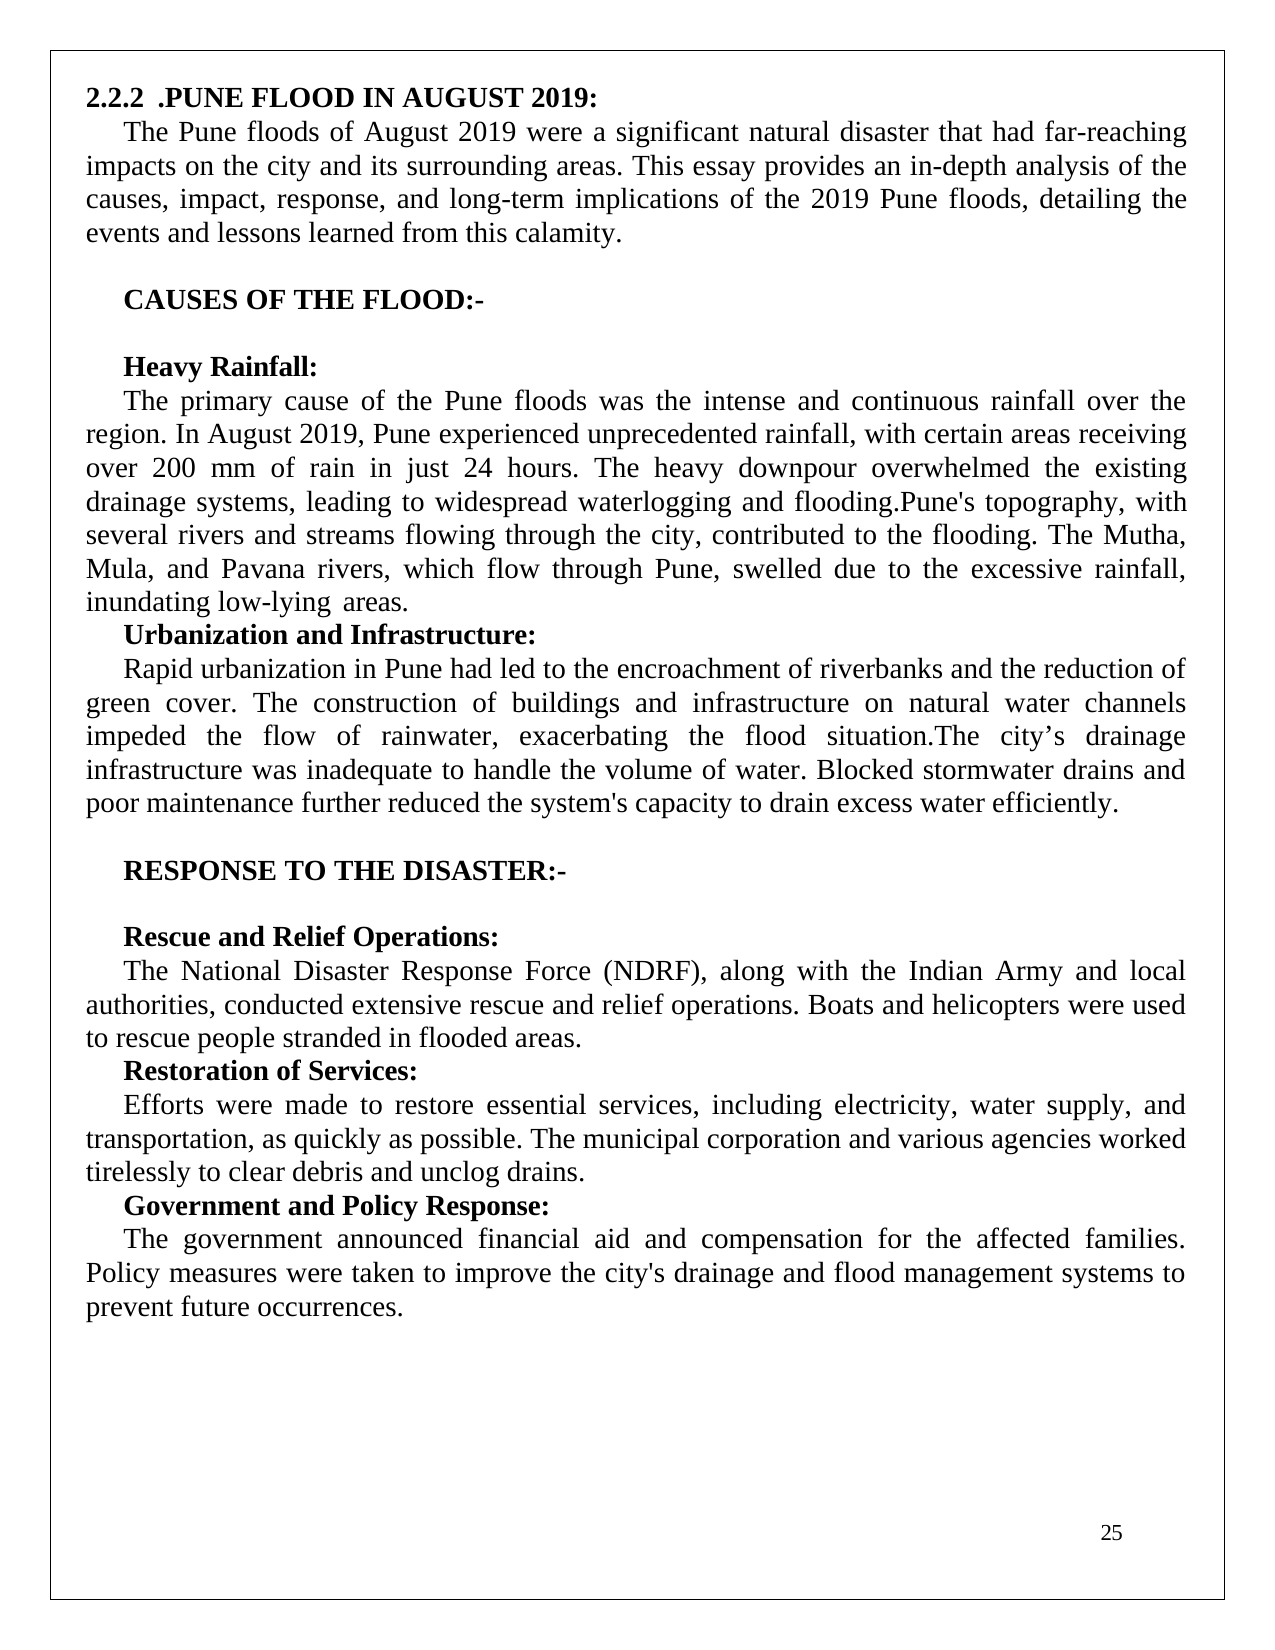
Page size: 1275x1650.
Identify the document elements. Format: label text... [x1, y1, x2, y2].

subtitle Heavy Rainfall: [123, 350, 1200, 383]
subtitle Restoration of Services: [123, 1054, 1200, 1087]
text The Pune floods of August 2019 were a significant natural disaster that had far-reaching impacts on the city and its surrounding areas. This essay provides an in-depth analysis of the causes, impact, response, and long-term implications of the 2019 Pune floods, detailing the events and lessons learned from this calamity. [86, 114, 1188, 249]
text Efforts were made to restore essential services, including electricity, water supply, and transportation, as quickly as possible. The municipal corporation and various agencies worked tirelessly to clear debris and unclog drains. [86, 1087, 1187, 1188]
subtitle Urbanization and Infrastructure: [123, 618, 1200, 651]
subtitle 2.2.2 .PUNE FLOOD IN AUGUST 2019: [86, 81, 1200, 114]
text The government announced financial aid and compensation for the affected families. Policy measures were taken to improve the city's drainage and flood management systems to prevent future occurrences. [86, 1222, 1187, 1322]
text Rapid urbanization in Pune had led to the encroachment of riverbanks and the reduction of green cover. The construction of buildings and infrastructure on natural water channels impeded the flow of rainwater, exacerbating the flood situation.The city’s drainage infrastructure was inadequate to handle the volume of water. Blocked stormwater drains and poor maintenance further reduced the system's capacity to drain excess water efficiently. [86, 651, 1187, 819]
subtitle Rescue and Relief Operations: [123, 920, 1200, 953]
text The primary cause of the Pune floods was the intense and continuous rainfall over the region. In August 2019, Pune experienced unprecedented rainfall, with certain areas receiving over 200 mm of rain in just 24 hours. The heavy downpour overwhelmed the existing drainage systems, leading to widespread waterlogging and flooding.Pune's topography, with several rivers and streams flowing through the city, contributed to the flooding. The Mutha, Mula, and Pavana rivers, which flow through Pune, swelled due to the excessive rainfall, inundating low-lying areas. [86, 383, 1188, 618]
text The National Disaster Response Force (NDRF), along with the Indian Army and local authorities, conducted extensive rescue and relief operations. Boats and helicopters were used to rescue people stranded in flooded areas. [86, 953, 1187, 1054]
subtitle Government and Policy Response: [123, 1188, 1200, 1222]
subtitle CAUSES OF THE FLOOD:- [123, 282, 1200, 316]
subtitle RESPONSE TO THE DISASTER:- [123, 853, 1200, 886]
